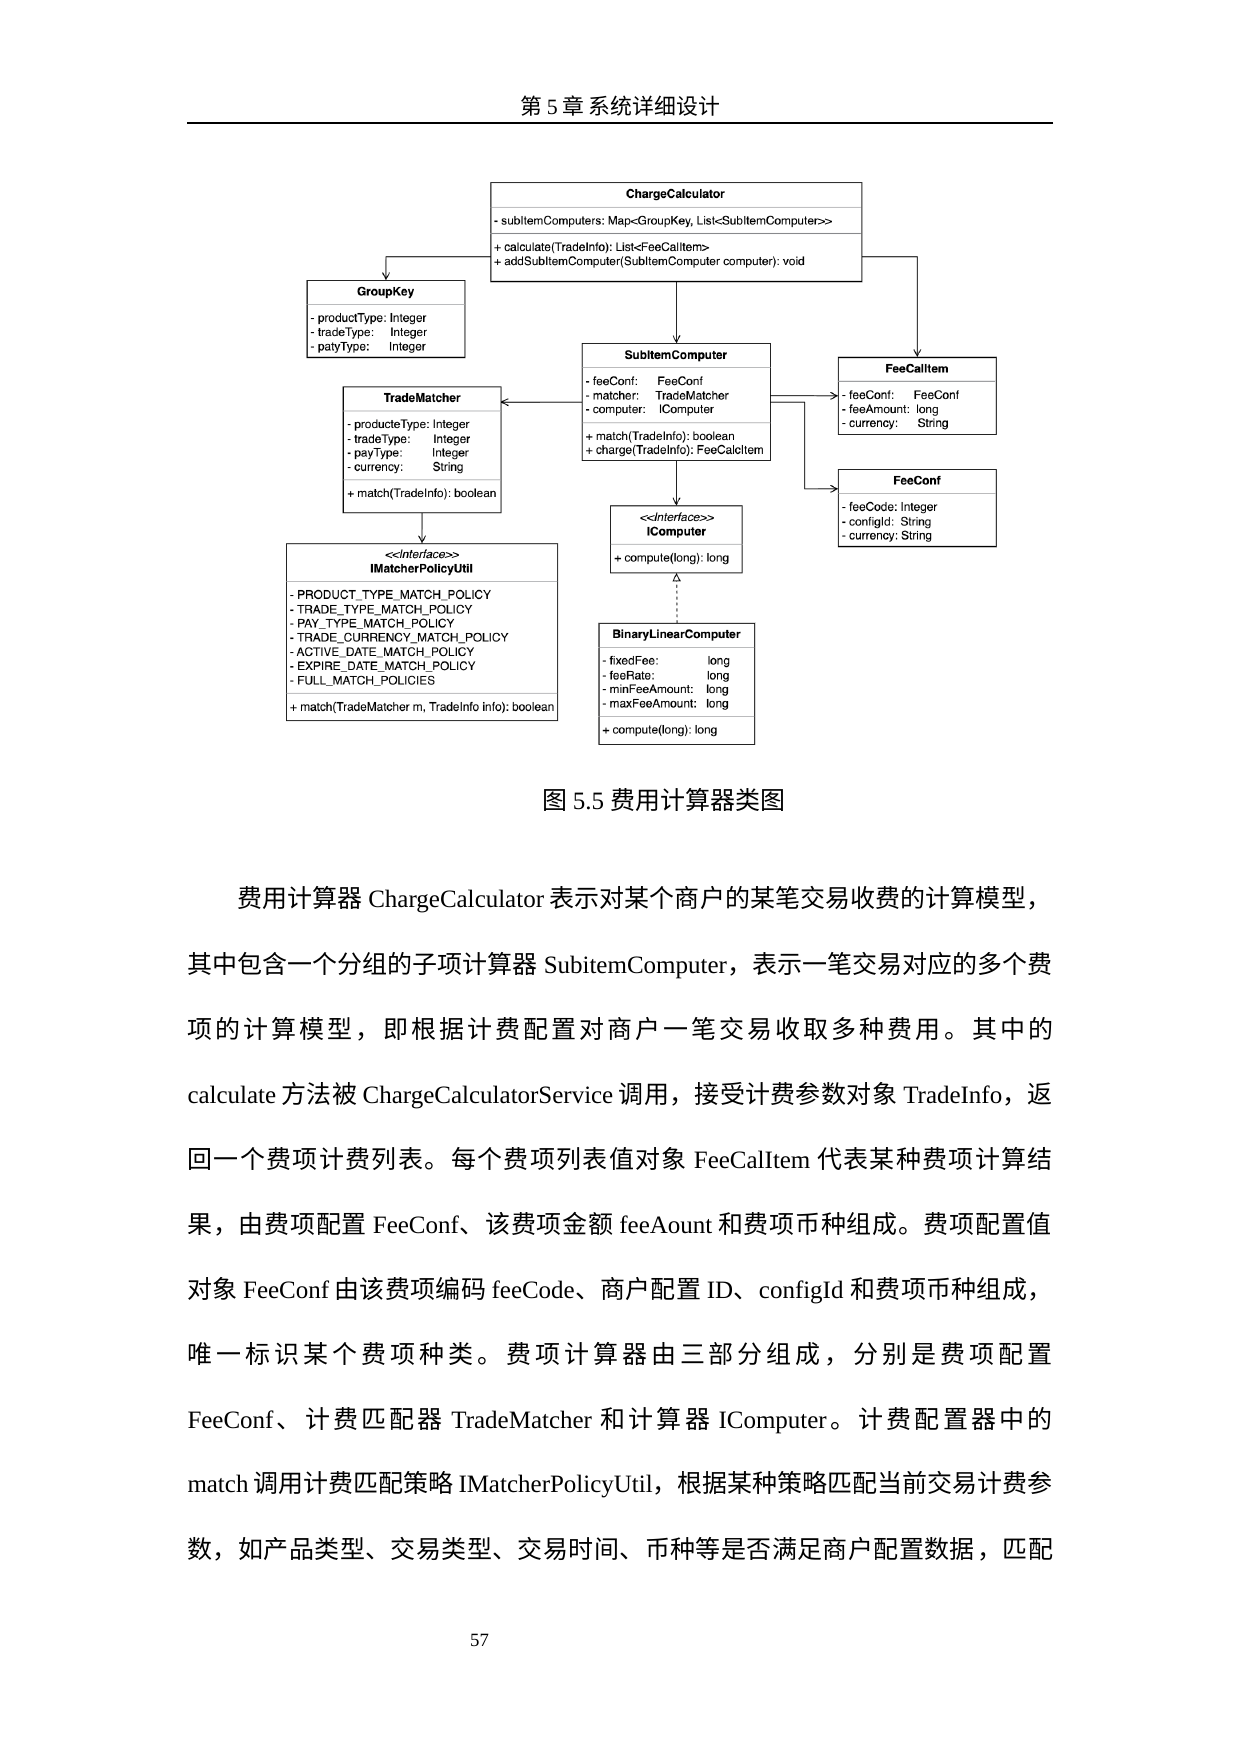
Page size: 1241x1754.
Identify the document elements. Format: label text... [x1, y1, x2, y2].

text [187, 865, 1053, 1580]
picture [283, 177, 1003, 747]
